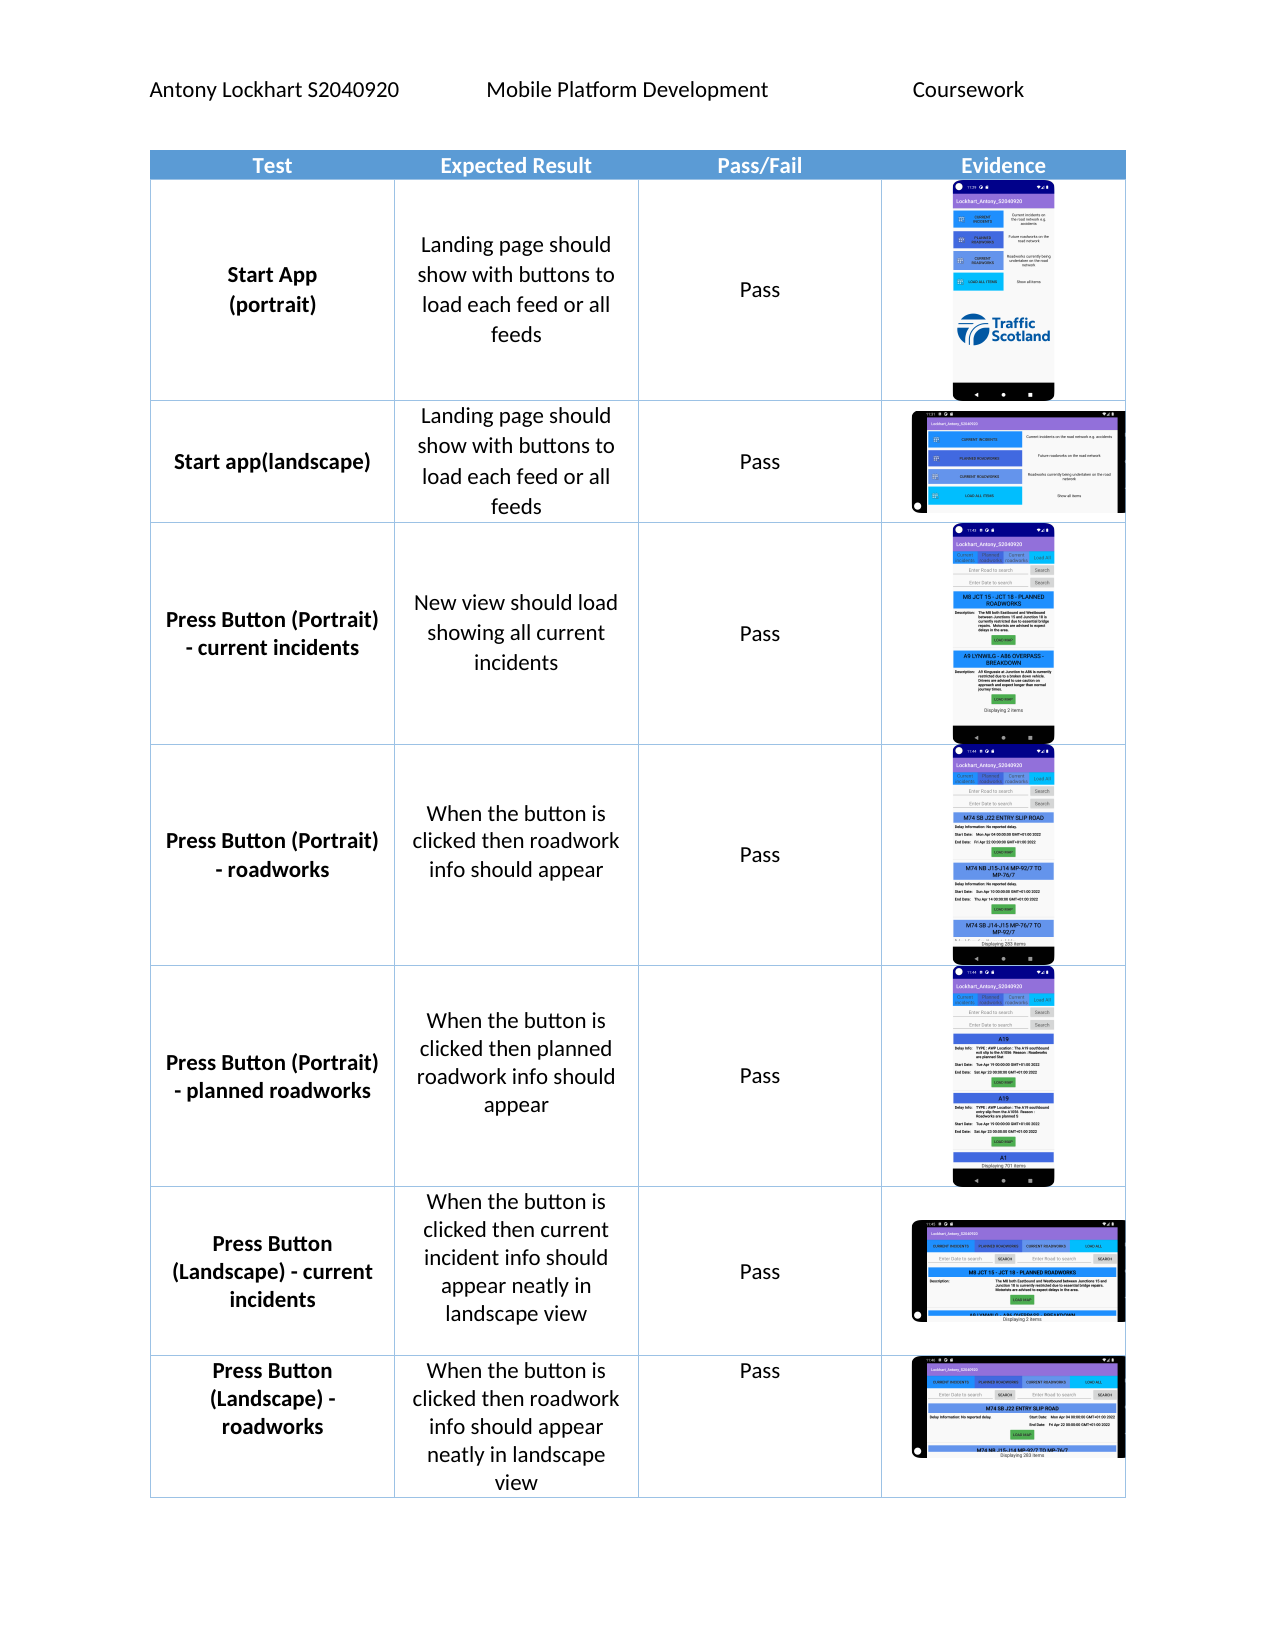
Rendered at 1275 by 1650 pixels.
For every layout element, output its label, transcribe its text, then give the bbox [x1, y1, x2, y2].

table_cell [1050, 523, 1125, 743]
table_cell [1050, 745, 1125, 965]
table_header Pass/Fail [639, 151, 881, 179]
table_cell [882, 1356, 1125, 1497]
table_cell When the button is clicked then planned roadwork info should appear [395, 966, 638, 1186]
table_cell [882, 966, 955, 1186]
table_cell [151, 1356, 394, 1497]
table_cell Pass [639, 1187, 881, 1355]
table_cell Start App (portrait) [151, 180, 394, 400]
table_cell New view should load showing all current incidents [395, 523, 638, 743]
table_cell Pass [639, 966, 881, 1186]
table_cell [882, 401, 1125, 522]
table_cell Press Button (Portrait) - roadworks [151, 745, 394, 965]
table_cell When the button is clicked then roadwork info should appear [395, 745, 638, 965]
table_cell [882, 1187, 1125, 1355]
table_cell Press Button (Landscape) - current incidents [151, 1187, 394, 1355]
table_cell Pass [639, 401, 881, 522]
table_cell [882, 523, 957, 743]
table_header Expected Result [395, 151, 638, 179]
table_cell [882, 745, 957, 965]
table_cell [395, 1356, 638, 1497]
table_header Test [151, 151, 394, 179]
table_cell [882, 180, 957, 400]
table_header Evidence [882, 151, 1125, 179]
table_cell Landing page should show with buttons to load each feed or all feeds [395, 180, 638, 400]
table_cell [1052, 966, 1125, 1186]
table_cell Press Button (Portrait) - planned roadworks [151, 966, 394, 1186]
table_cell [1050, 180, 1125, 400]
table_cell Pass [639, 523, 881, 743]
table_cell Press Button (Portrait) - current incidents [151, 523, 394, 743]
table_cell Pass [639, 180, 881, 400]
table_cell Start app(landscape) [151, 401, 394, 522]
table_cell Pass [639, 1356, 881, 1497]
table_cell When the button is clicked then current incident info should appear neatly in landscape view [395, 1187, 638, 1355]
table_cell Pass [639, 745, 881, 965]
table_cell Landing page should show with buttons to load each feed or all feeds [395, 401, 638, 522]
